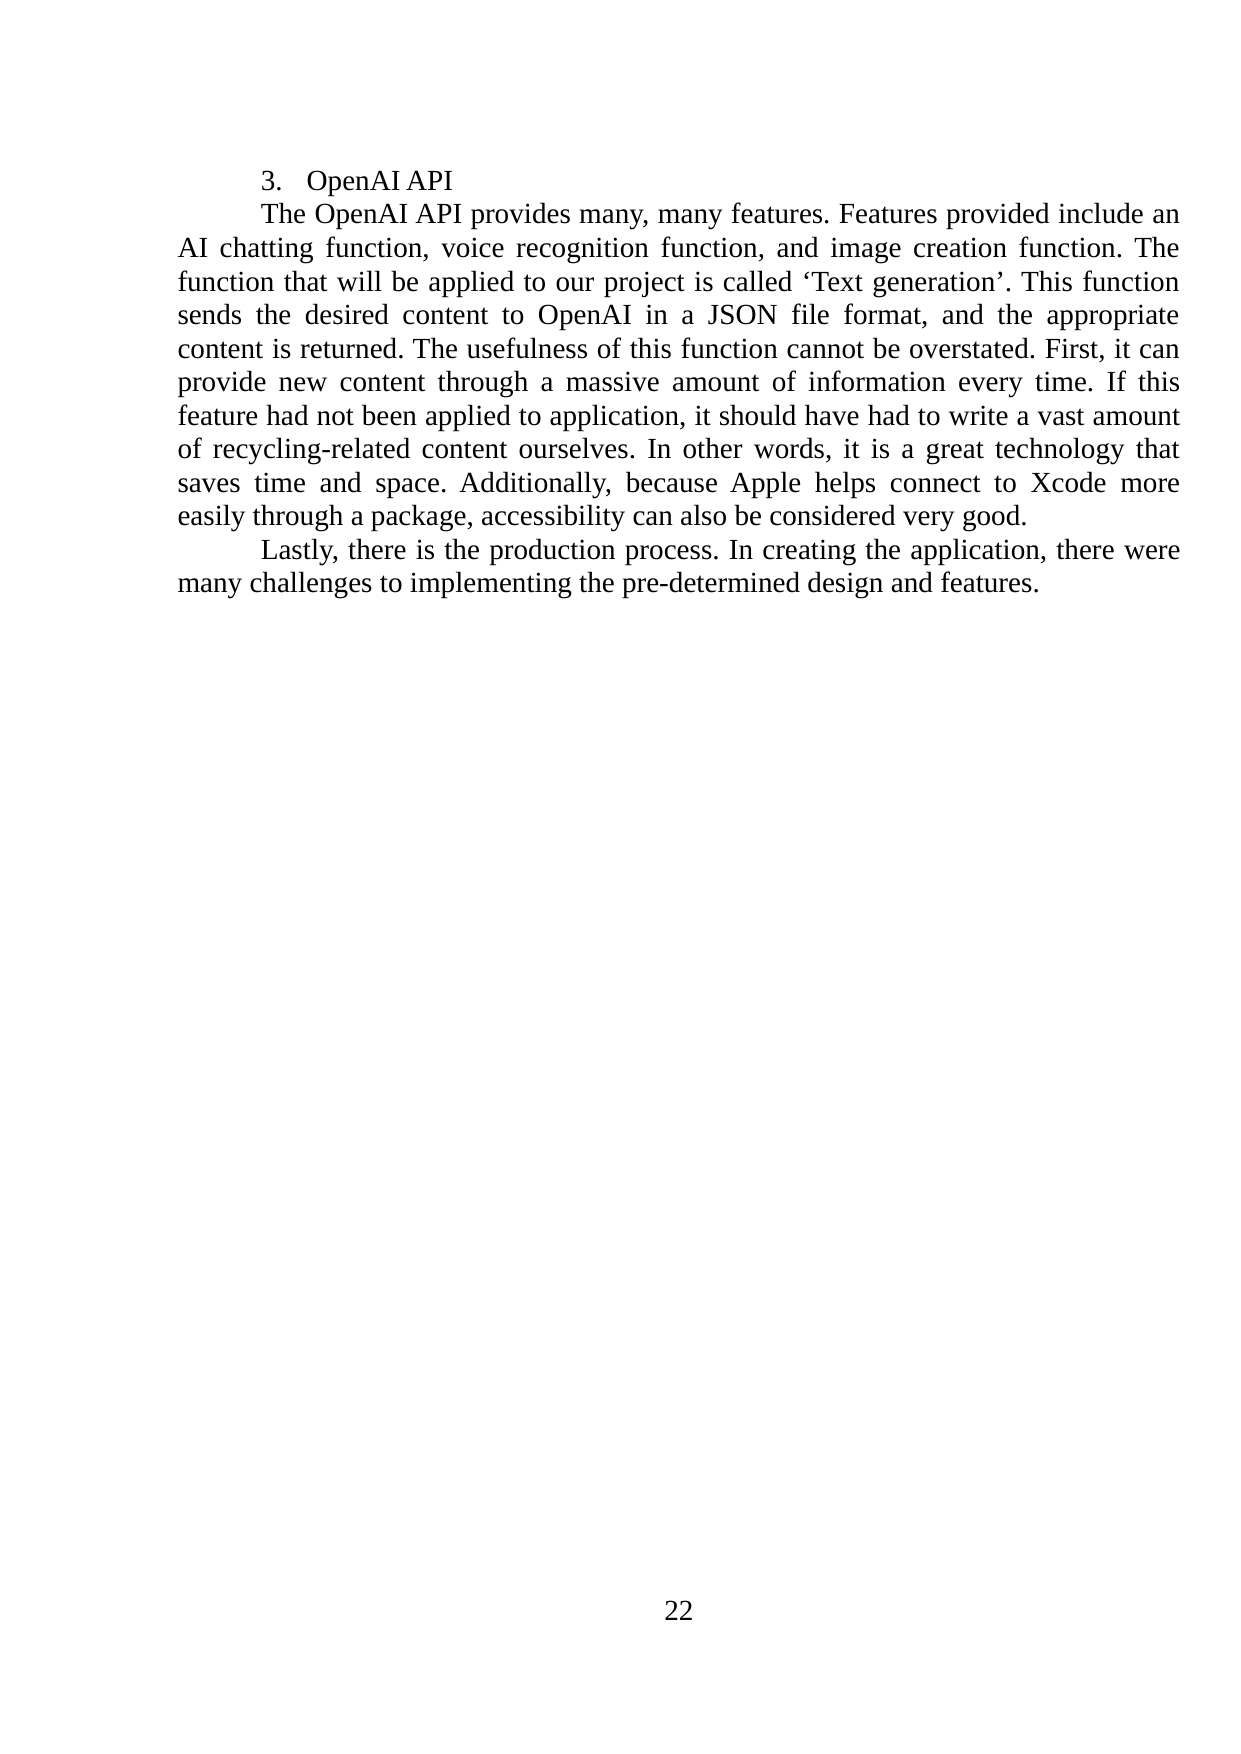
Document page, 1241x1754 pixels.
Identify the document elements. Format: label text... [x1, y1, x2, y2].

text The OpenAI API provides many, many features. Features provided include an AI chatting function, voice recognition function, and image creation function. The function that will be applied to our project is called ‘Text generation’. This function sends the desired content to OpenAI in a JSON file format, and the appropriate content is returned. The usefulness of this function cannot be overstated. First, it can provide new content through a massive amount of information every time. If this feature had not been applied to application, it should have had to write a vast amount of recycling-related content ourselves. In other words, it is a great technology that saves time and space. Additionally, because Apple helps connect to Xcode more easily through a package, accessibility can also be considered very good. [177, 197, 1181, 532]
text Lastly, there is the production process. In creating the application, there were many challenges to implementing the pre-determined design and features. [177, 532, 1181, 599]
list OpenAI API [261, 163, 1181, 197]
